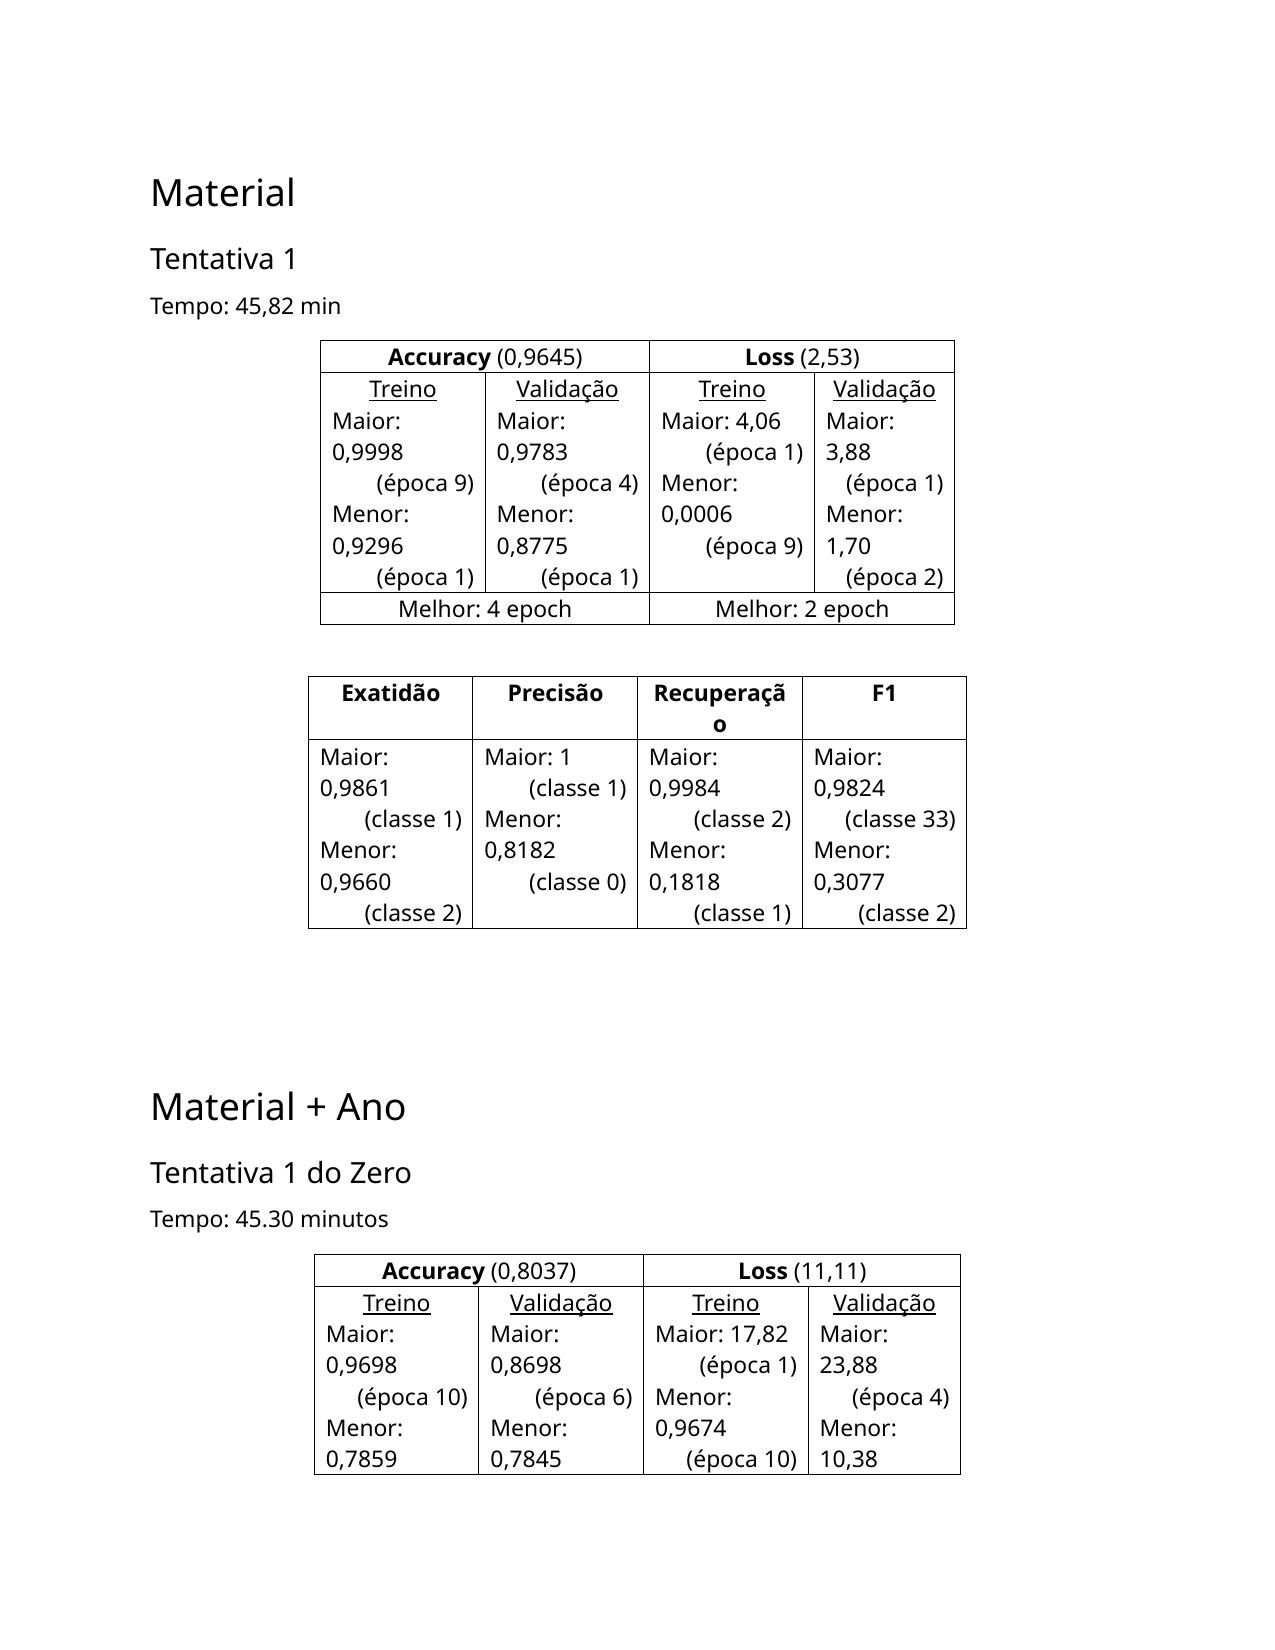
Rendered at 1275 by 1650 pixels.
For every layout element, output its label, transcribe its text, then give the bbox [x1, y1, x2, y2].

subtitle Tentativa 1 do Zero [150, 1152, 1125, 1192]
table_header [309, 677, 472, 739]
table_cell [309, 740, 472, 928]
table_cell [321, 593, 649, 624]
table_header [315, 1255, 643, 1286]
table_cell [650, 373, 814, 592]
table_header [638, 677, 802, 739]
text Tempo: 45.30 minutos [150, 1203, 1125, 1234]
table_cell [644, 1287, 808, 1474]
subtitle Material + Ano [150, 1080, 1125, 1131]
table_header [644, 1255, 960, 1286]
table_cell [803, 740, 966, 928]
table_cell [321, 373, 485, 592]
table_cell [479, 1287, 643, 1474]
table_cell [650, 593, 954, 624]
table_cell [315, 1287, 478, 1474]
subtitle Tentativa 1 [150, 238, 1125, 278]
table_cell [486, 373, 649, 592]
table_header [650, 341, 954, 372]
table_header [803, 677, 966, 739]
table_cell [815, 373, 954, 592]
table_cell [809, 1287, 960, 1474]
text Tempo: 45,82 min [150, 289, 1125, 321]
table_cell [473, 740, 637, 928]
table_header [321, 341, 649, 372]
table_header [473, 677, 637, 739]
subtitle Material [150, 167, 1125, 218]
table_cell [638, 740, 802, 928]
